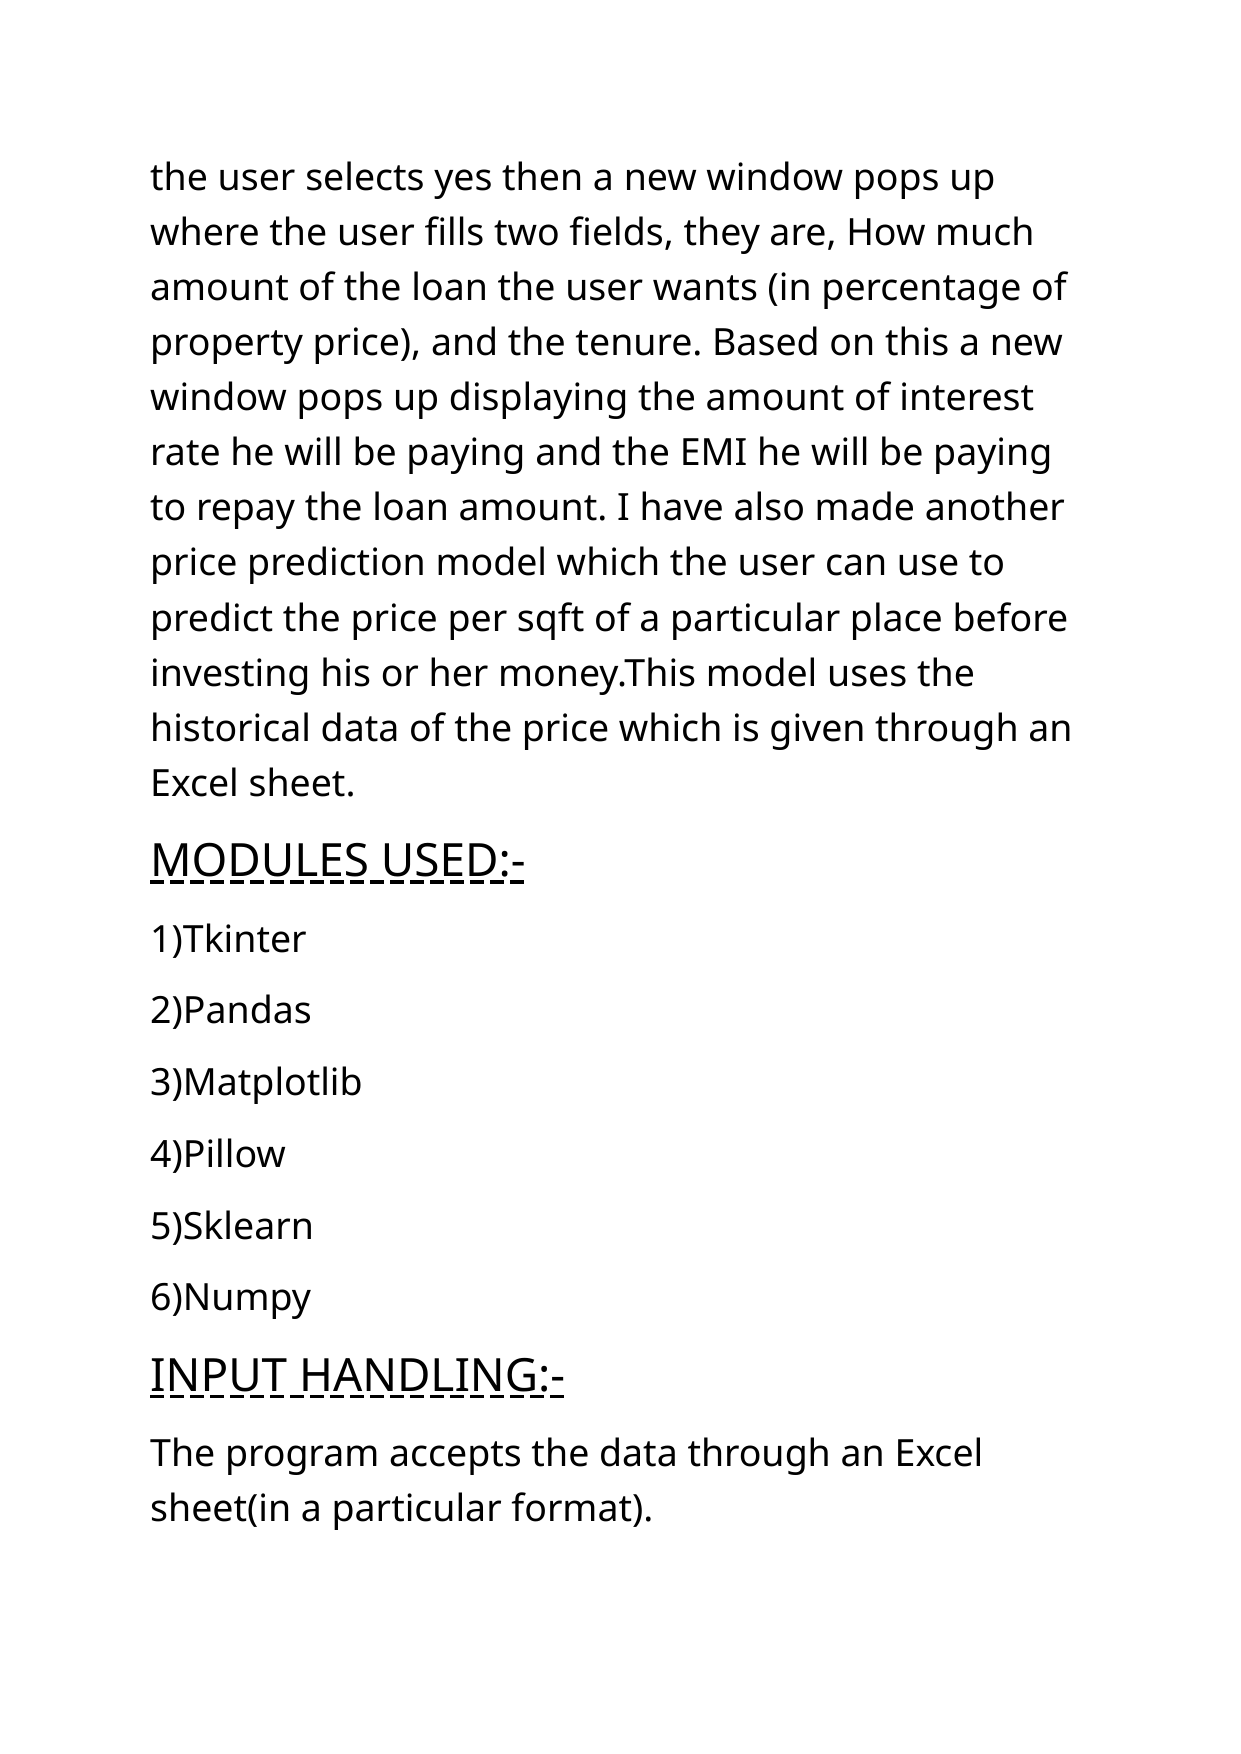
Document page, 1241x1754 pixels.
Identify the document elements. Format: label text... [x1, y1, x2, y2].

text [150, 150, 1090, 807]
text 6)Numpy [150, 1271, 1090, 1322]
text 2)Pandas [150, 984, 1090, 1035]
text 4)Pillow [150, 1127, 1090, 1178]
text 1)Tkinter [150, 912, 1090, 963]
text The program accepts the data through an Excel sheet(in a particular format). [150, 1426, 1090, 1533]
text INPUT HANDLING:- [150, 1342, 1090, 1405]
text 3)Matplotlib [150, 1055, 1090, 1106]
text MODULES USED:- [150, 828, 1090, 890]
text 5)Sklearn [150, 1199, 1090, 1250]
